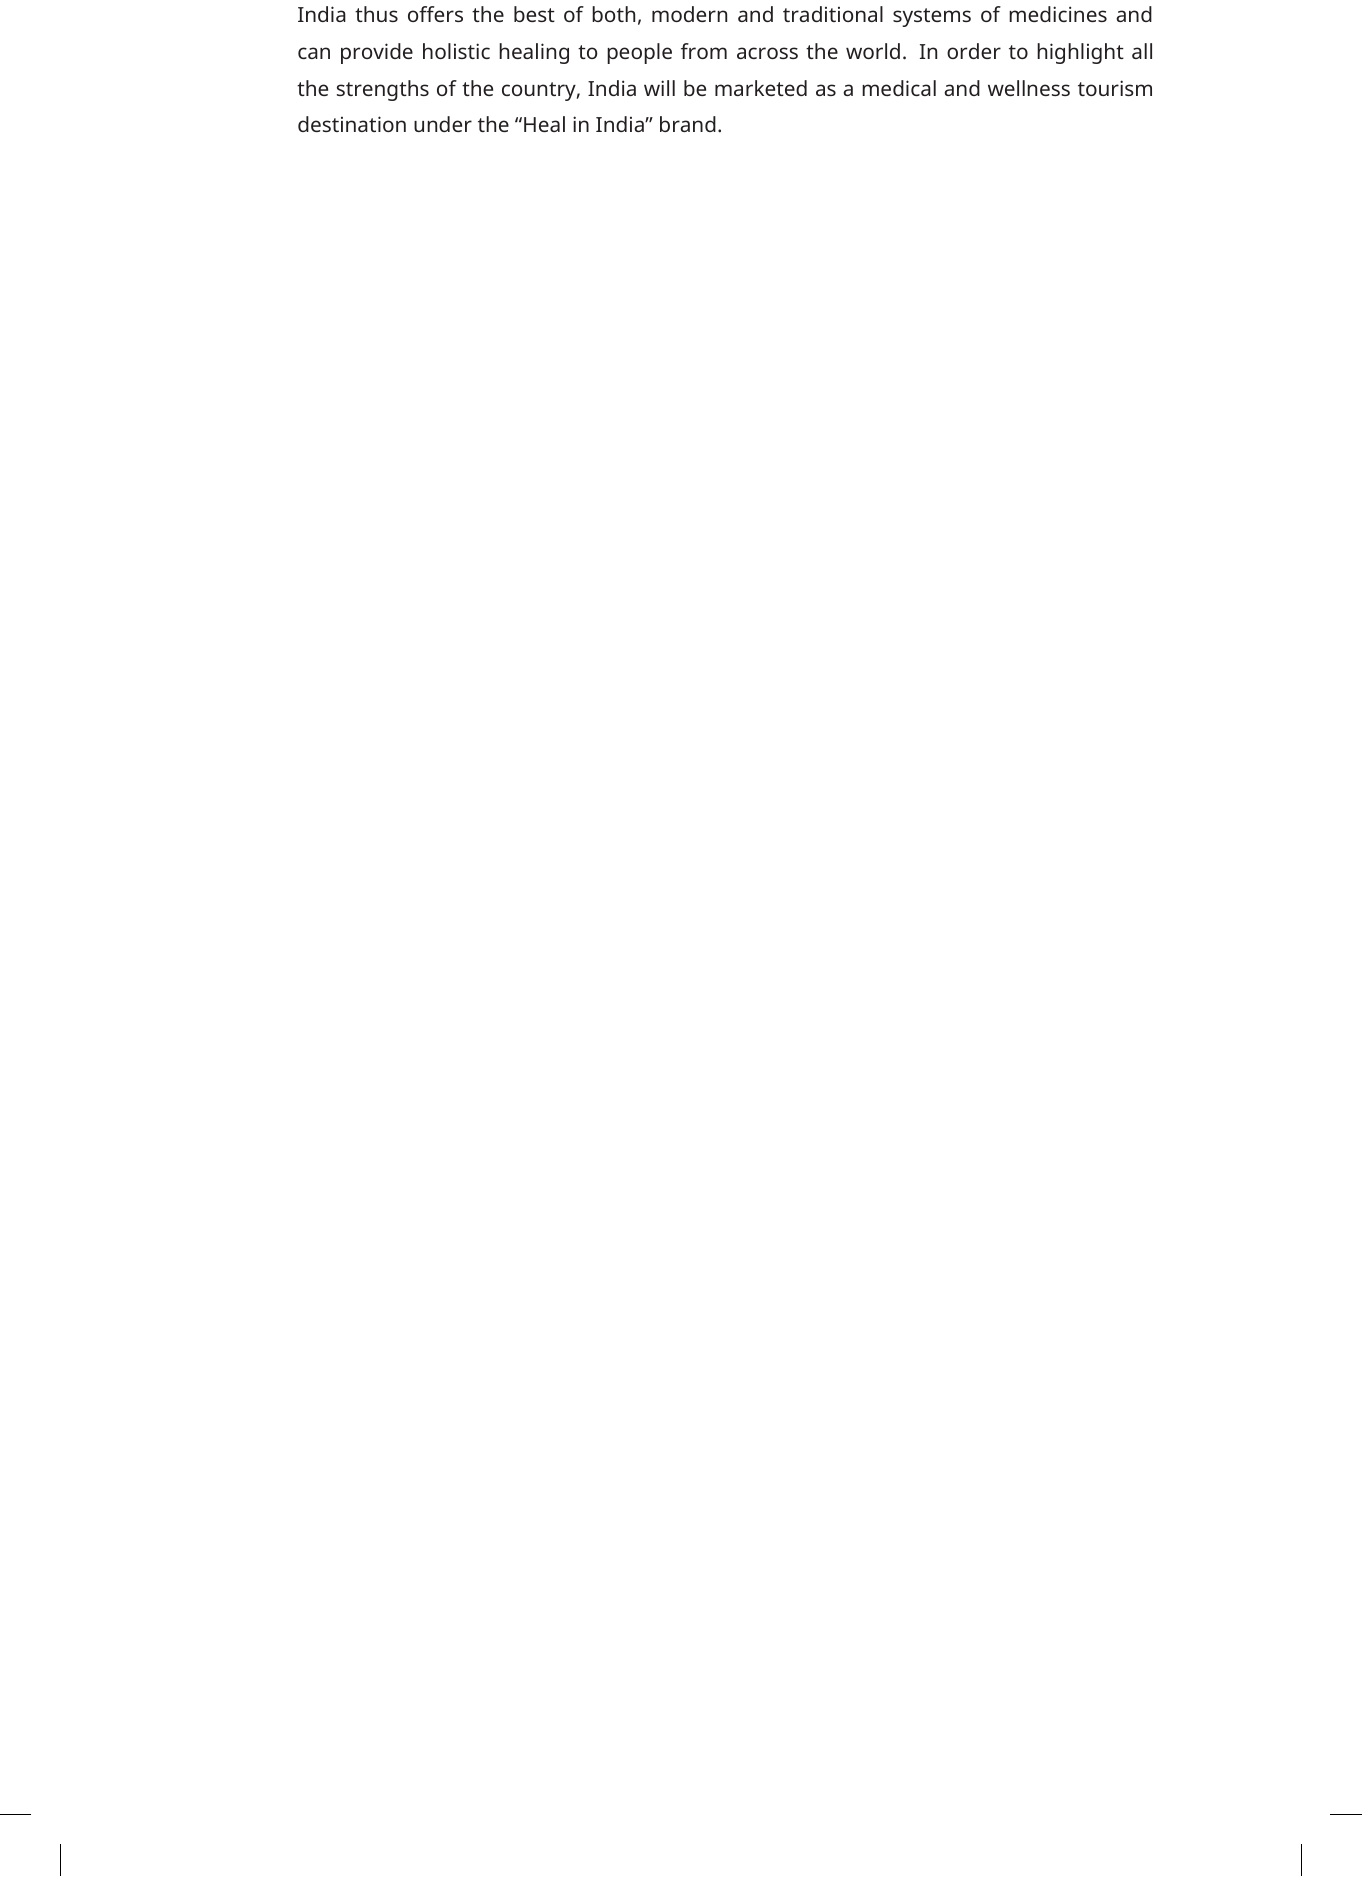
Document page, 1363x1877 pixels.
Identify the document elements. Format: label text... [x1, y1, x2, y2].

text India thus offers the best of both, modern and traditional systems of medicines and can provide holistic healing to people from across the world. In order to highlight all the strengths of the country, India will be marketed as a medical and wellness tourism destination under the “Heal in India” brand. [297, 0, 1154, 139]
